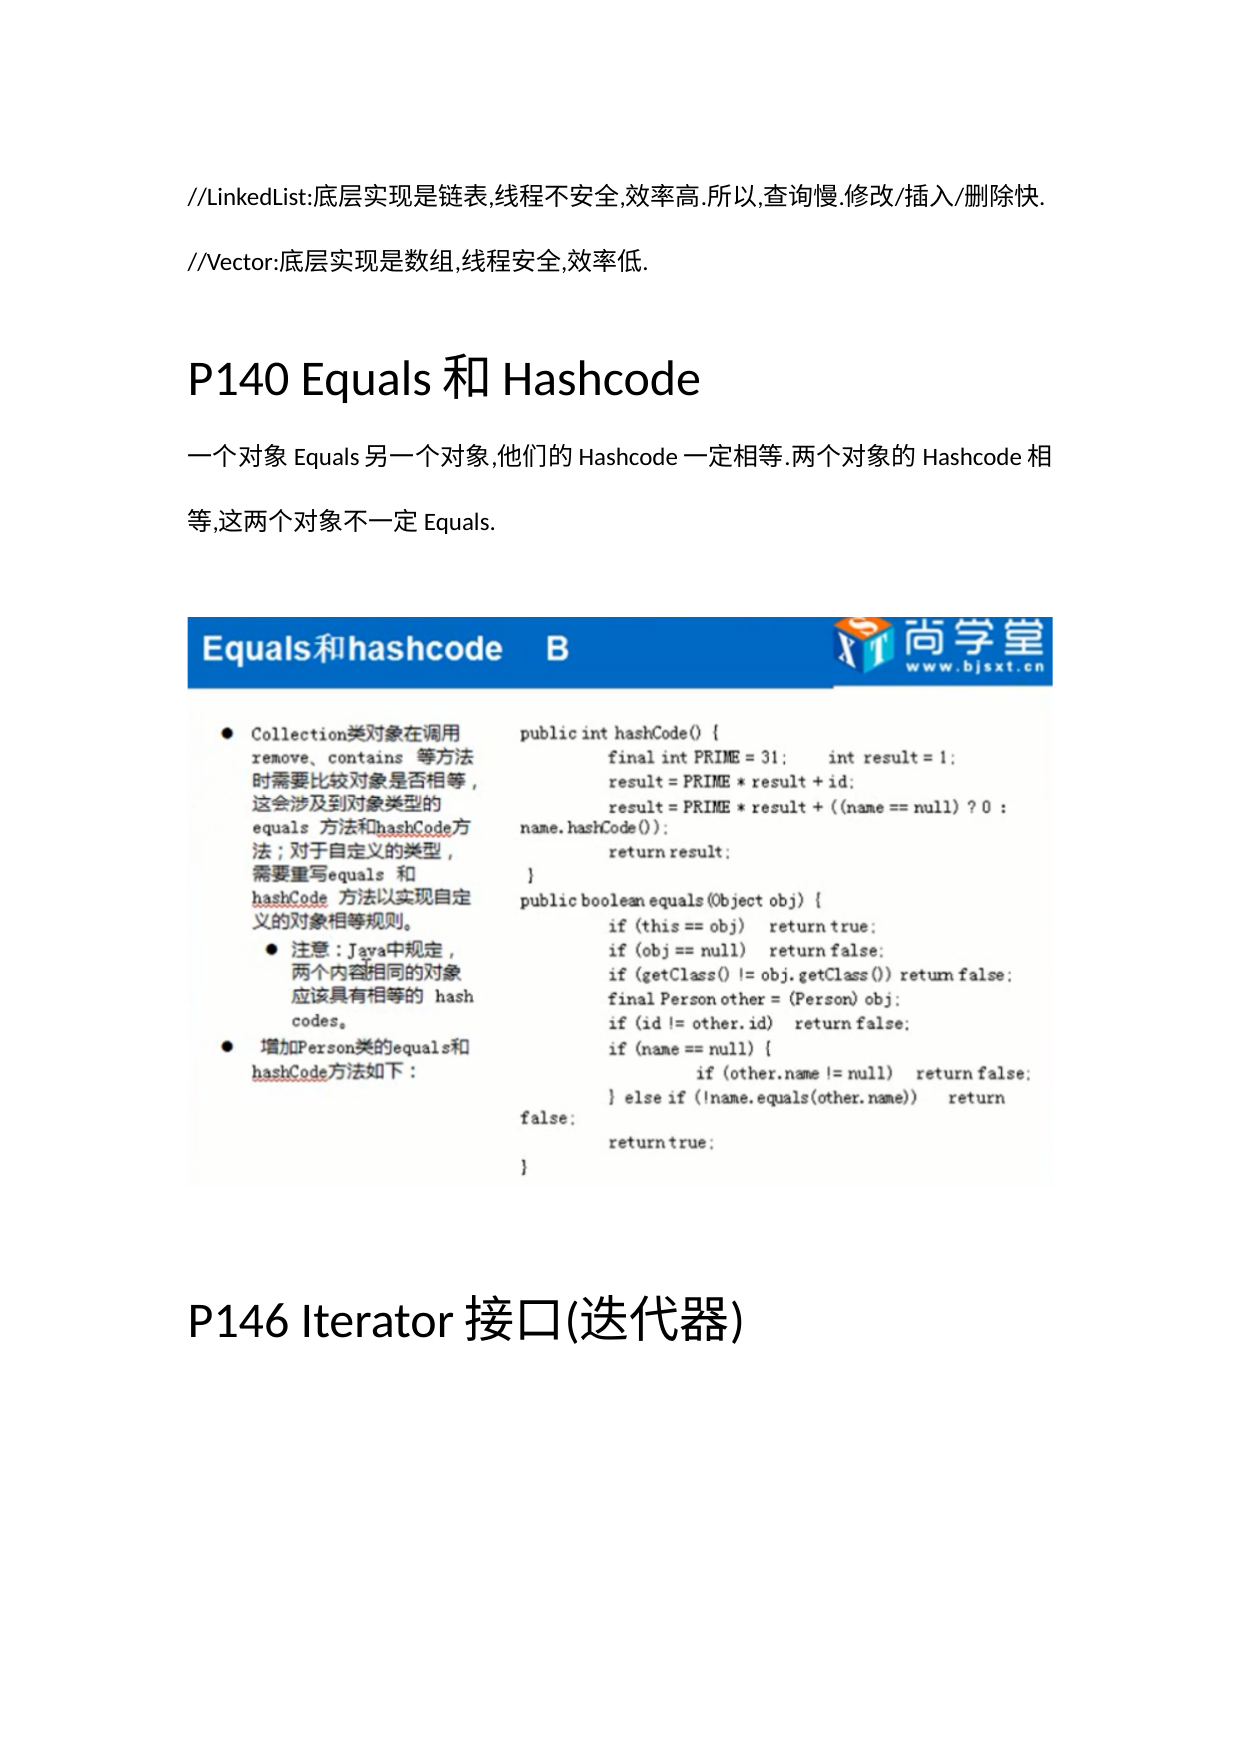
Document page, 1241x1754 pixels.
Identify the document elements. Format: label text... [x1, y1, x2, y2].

picture [187, 617, 1053, 1187]
text //LinkedList:底层实现是链表,线程不安全,效率高.所以,查询慢.修改/插入/删除快. [187, 162, 1053, 227]
text P140 Equals和Hashcode [187, 324, 1053, 422]
text P146 Iterator接口(迭代器) [187, 1267, 1053, 1364]
text //Vector:底层实现是数组,线程安全,效率低. [187, 227, 1053, 292]
text 一个对象Equals另一个对象,他们的Hashcode一定相等.两个对象的Hashcode相等,这两个对象不一定Equals. [187, 422, 1053, 552]
